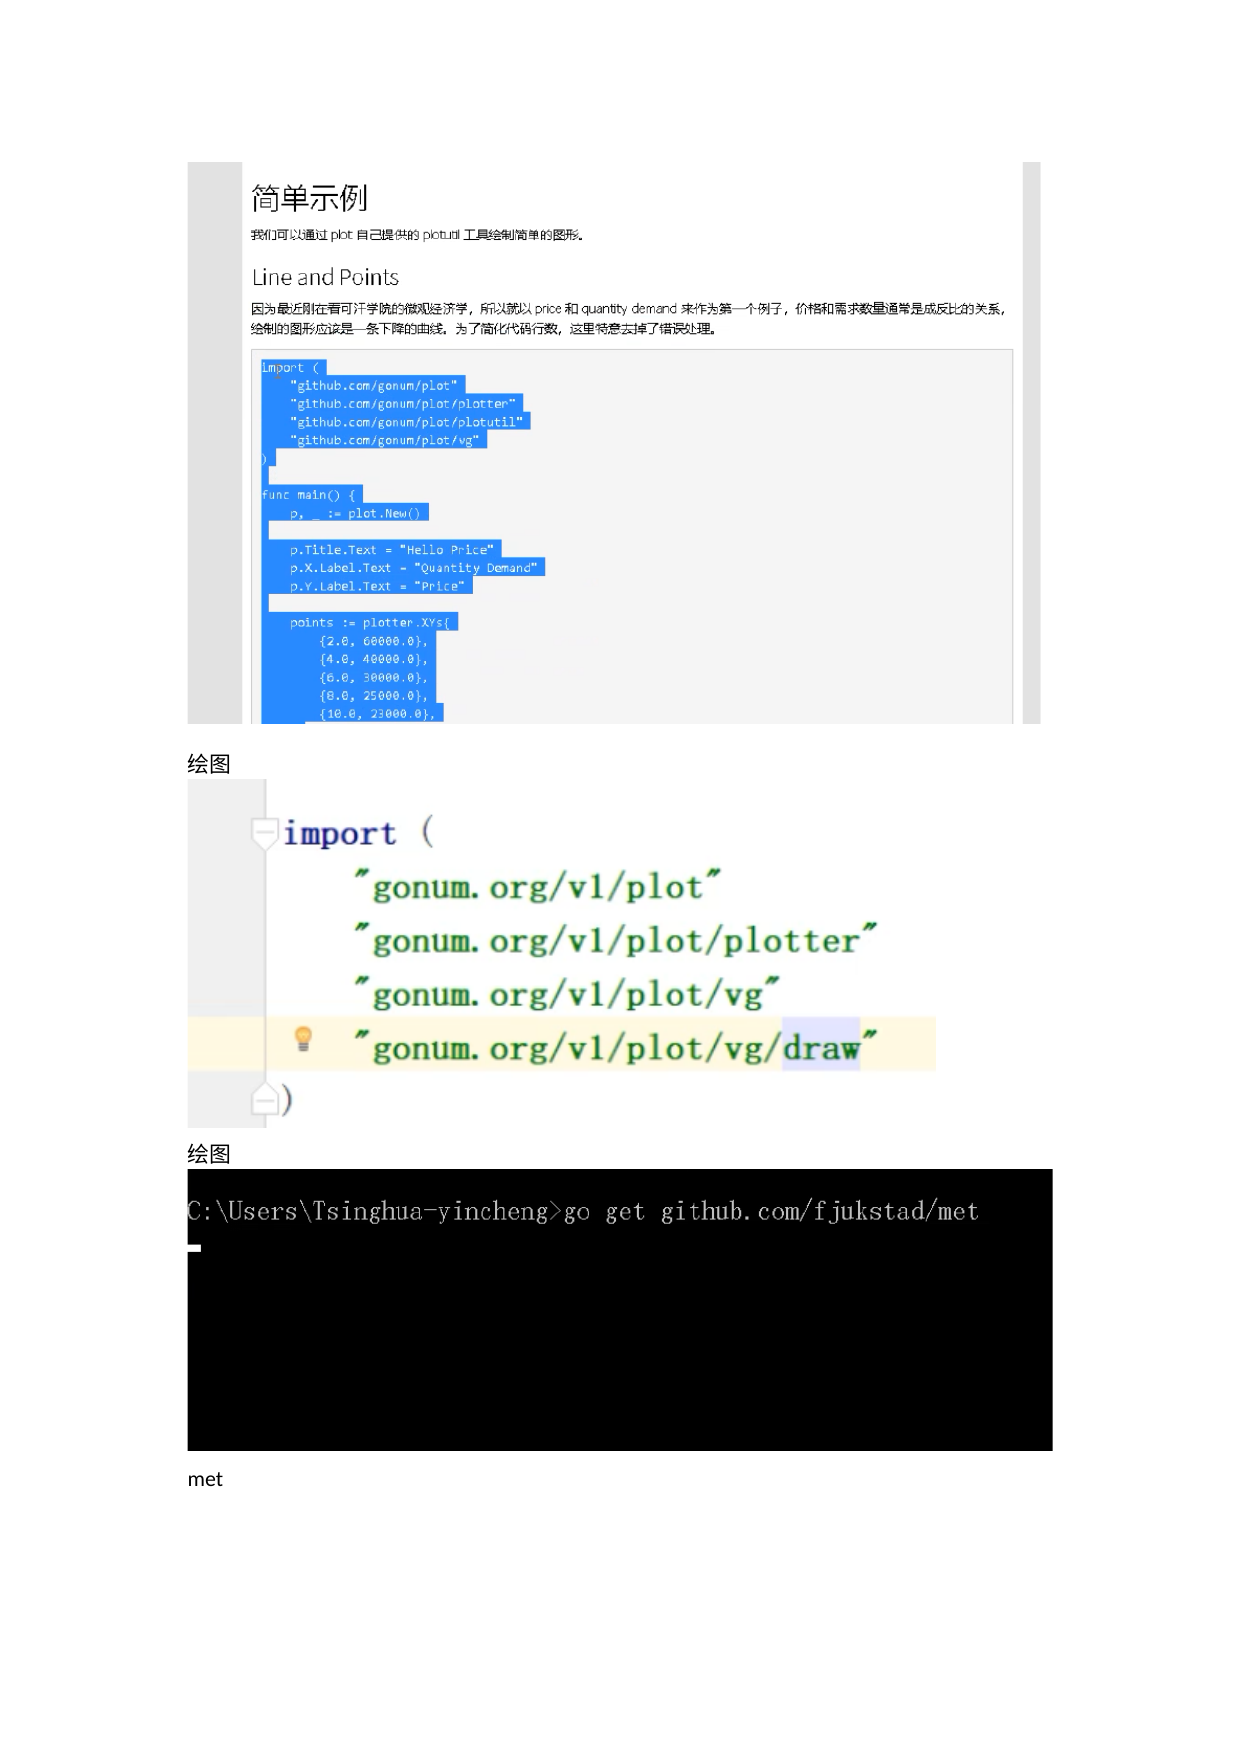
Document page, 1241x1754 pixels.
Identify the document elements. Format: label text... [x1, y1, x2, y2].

text met [187, 1462, 1053, 1494]
text 绘图 [187, 1137, 1053, 1169]
picture [187, 779, 936, 1128]
picture [187, 1169, 1053, 1451]
picture [187, 162, 1053, 724]
text 绘图 [187, 747, 1053, 779]
